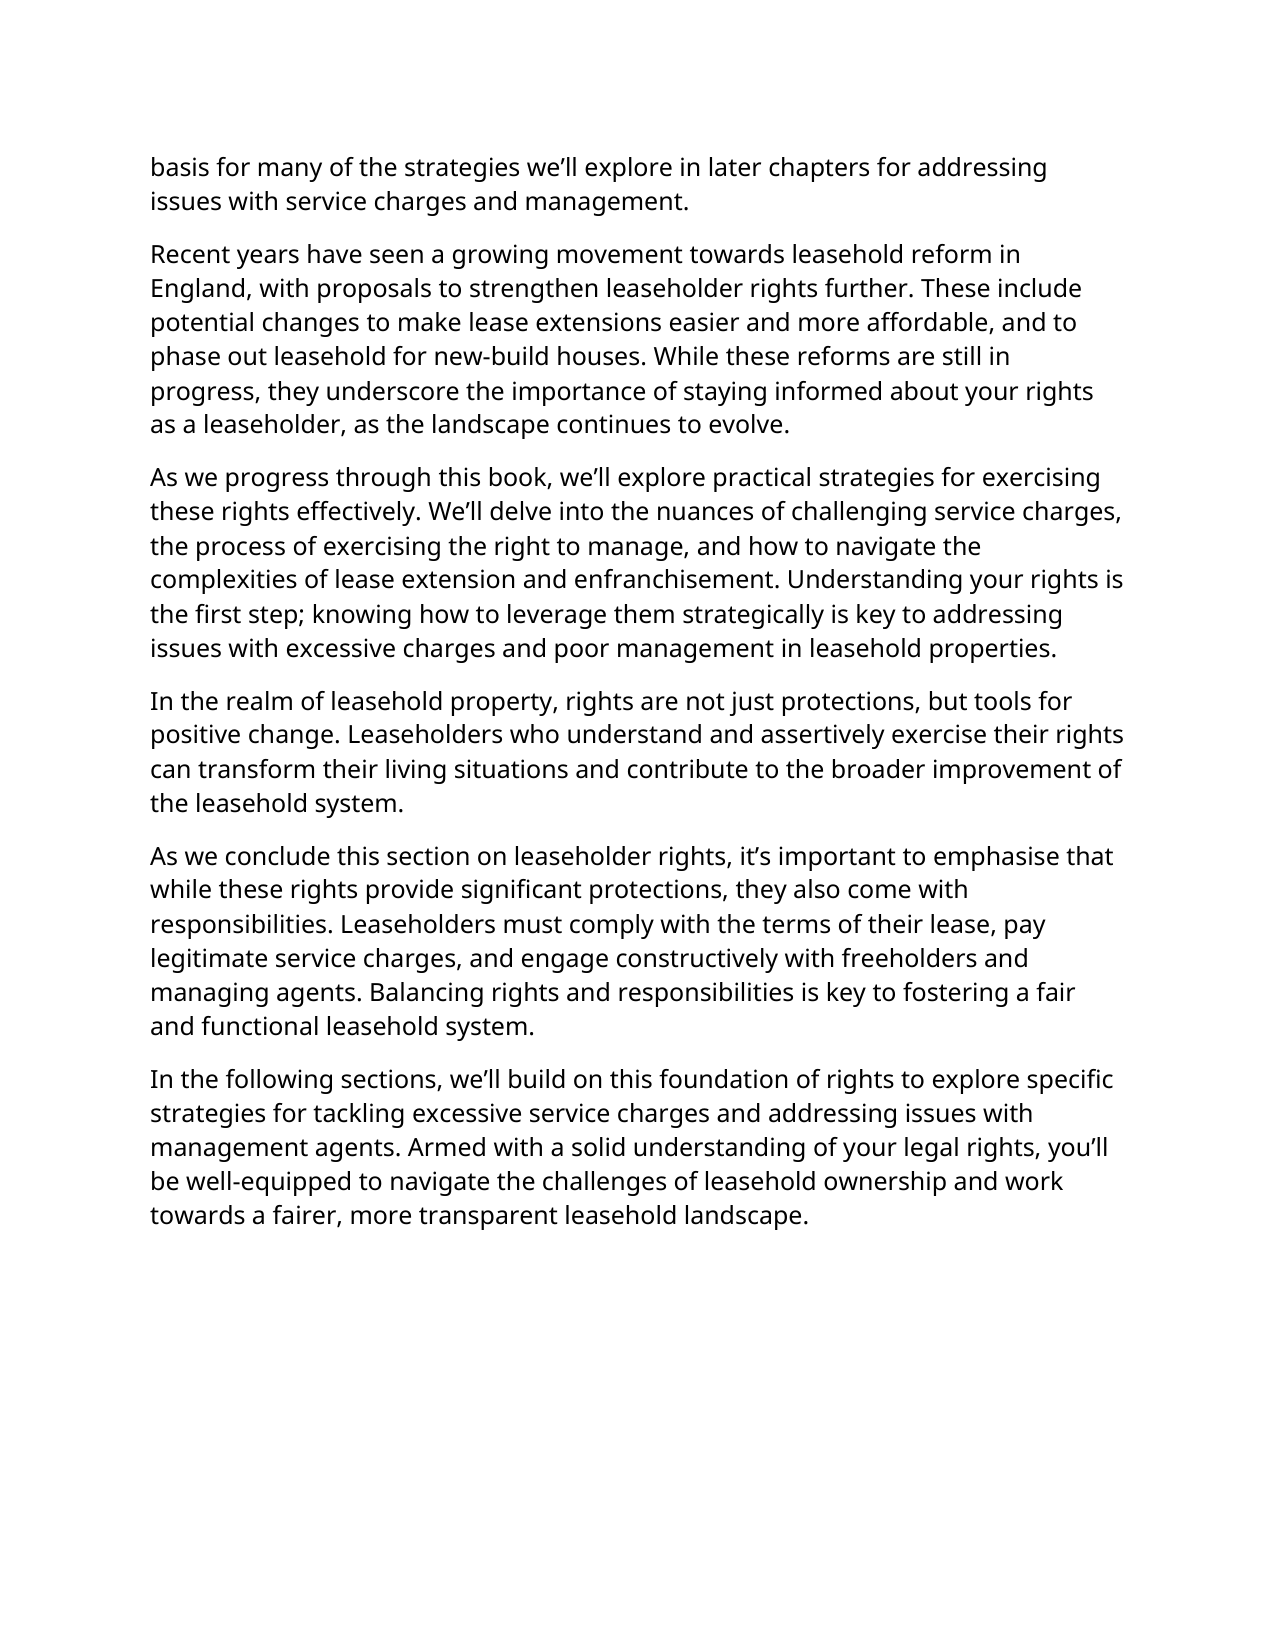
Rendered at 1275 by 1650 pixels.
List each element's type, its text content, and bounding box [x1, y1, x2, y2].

text In the following sections, we’ll build on this foundation of rights to explore specific strategies for tackling excessive service charges and addressing issues with management agents. Armed with a solid understanding of your legal rights, you’ll be well-equipped to navigate the challenges of leasehold ownership and work towards a fairer, more transparent leasehold landscape. [150, 1061, 1125, 1232]
text In the realm of leasehold property, rights are not just protections, but tools for positive change. Leaseholders who understand and assertively exercise their rights can transform their living situations and contribute to the broader improvement of the leasehold system. [150, 683, 1125, 819]
text Recent years have seen a growing movement towards leasehold reform in England, with proposals to strengthen leaseholder rights further. These include potential changes to make lease extensions easier and more affordable, and to phase out leasehold for new-build houses. While these reforms are still in progress, they underscore the importance of staying informed about your rights as a leaseholder, as the landscape continues to evolve. [150, 237, 1125, 441]
text As we conclude this section on leaseholder rights, it’s important to emphasise that while these rights provide significant protections, they also come with responsibilities. Leaseholders must comply with the terms of their lease, pay legitimate service charges, and engage constructively with freeholders and managing agents. Balancing rights and responsibilities is key to fostering a fair and functional leasehold system. [150, 838, 1125, 1042]
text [150, 150, 1125, 218]
text As we progress through this book, we’ll explore practical strategies for exercising these rights effectively. We’ll delve into the nuances of challenging service charges, the process of exercising the right to manage, and how to navigate the complexities of lease extension and enfranchisement. Understanding your rights is the first step; knowing how to leverage them strategically is key to addressing issues with excessive charges and poor management in leasehold properties. [150, 460, 1125, 664]
